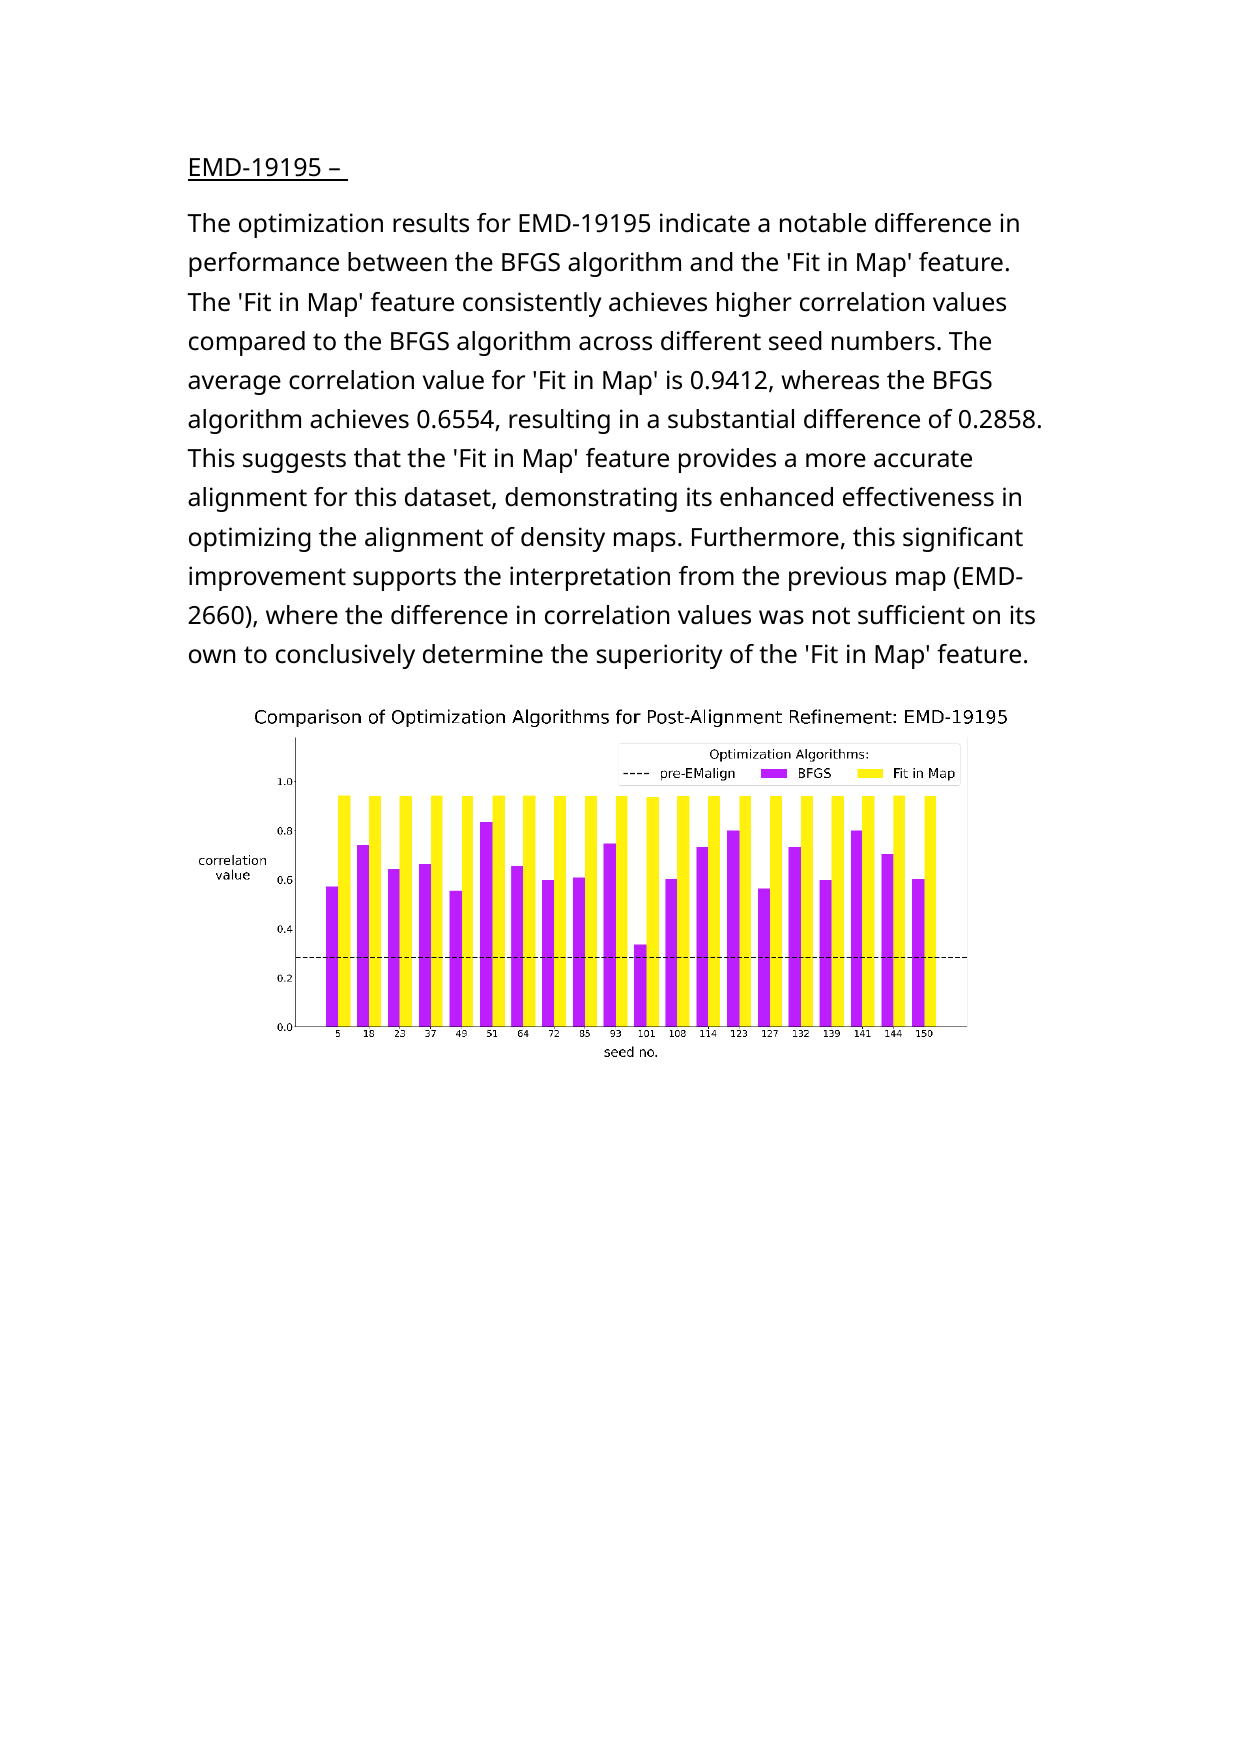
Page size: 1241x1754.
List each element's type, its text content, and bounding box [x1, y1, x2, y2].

picture [187, 692, 1053, 1068]
text The optimization results for EMD-19195 indicate a notable difference in performance between the BFGS algorithm and the 'Fit in Map' feature. The 'Fit in Map' feature consistently achieves higher correlation values compared to the BFGS algorithm across different seed numbers. The average correlation value for 'Fit in Map' is 0.9412, whereas the BFGS algorithm achieves 0.6554, resulting in a substantial difference of 0.2858. This suggests that the 'Fit in Map' feature provides a more accurate alignment for this dataset, demonstrating its enhanced effectiveness in optimizing the alignment of density maps. Furthermore, this significant improvement supports the interpretation from the previous map (EMD-2660), where the difference in correlation values was not sufficient on its own to conclusively determine the superiority of the 'Fit in Map' feature. [187, 206, 1053, 671]
text EMD-19195 – [187, 150, 1053, 184]
